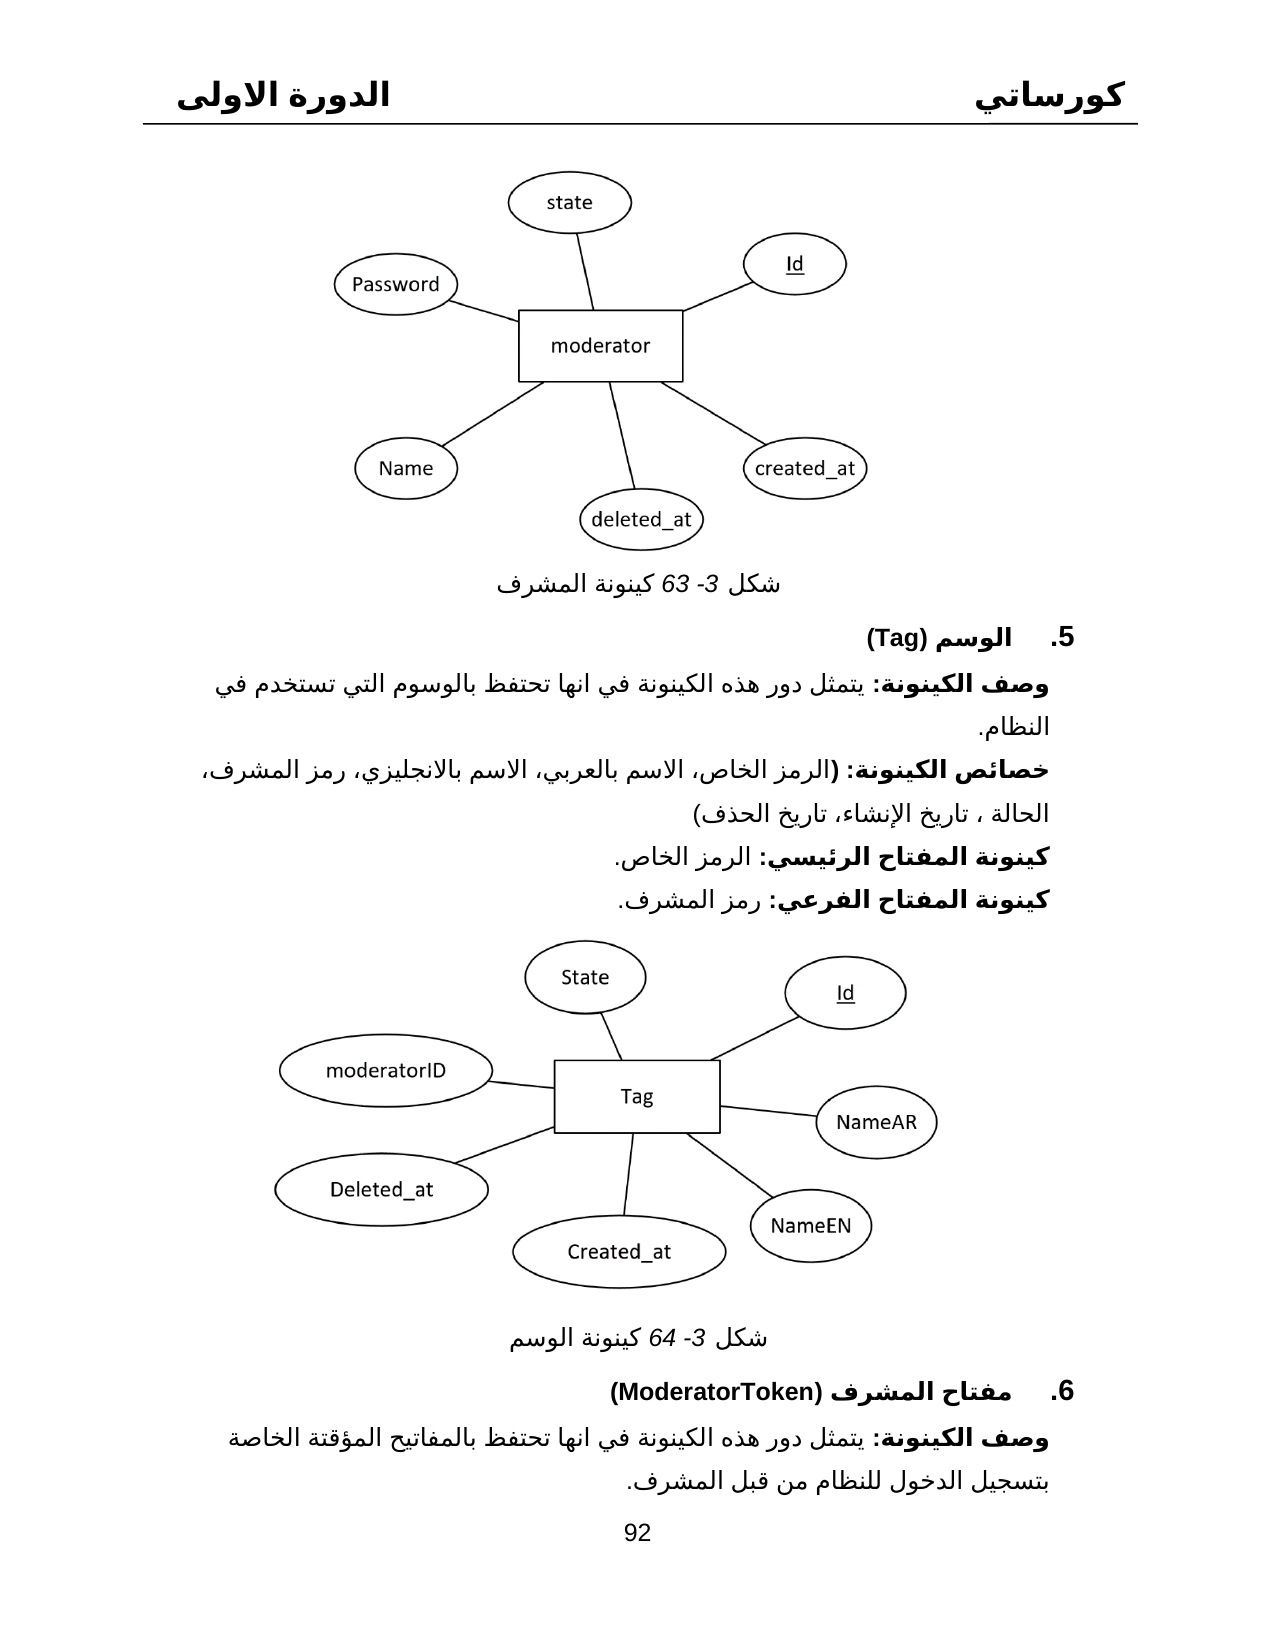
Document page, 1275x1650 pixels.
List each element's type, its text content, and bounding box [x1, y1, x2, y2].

list الوسم (Tag) [150, 619, 1050, 652]
text كينونة المفتاح الفرعي: رمز المشرف. [150, 885, 1050, 914]
text وصف الكينونة: يتمثل دور هذه الكينونة في انها تحتفظ بالمفاتيح المؤقتة الخاصة بتسجيل الدخول للنظام من قبل المشرف. [150, 1423, 1050, 1495]
text كينونة المفتاح الرئيسي: الرمز الخاص. [150, 842, 1050, 871]
text شكل 3- 63 كينونة المشرف [150, 569, 1125, 598]
list مفتاح المشرف (ModeratorToken) [150, 1373, 1050, 1406]
text وصف الكينونة: يتمثل دور هذه الكينونة في انها تحتفظ بالوسوم التي تستخدم في النظام. [150, 669, 1050, 741]
text خصائص الكينونة: (الرمز الخاص، الاسم بالعربي، الاسم بالانجليزي، رمز المشرف، الحالة ، تاريخ الإنشاء، تاريخ الحذف) [150, 756, 1050, 827]
text شكل 3- 64 كينونة الوسم [150, 1323, 1125, 1352]
picture [324, 162, 876, 555]
picture [256, 928, 944, 1309]
